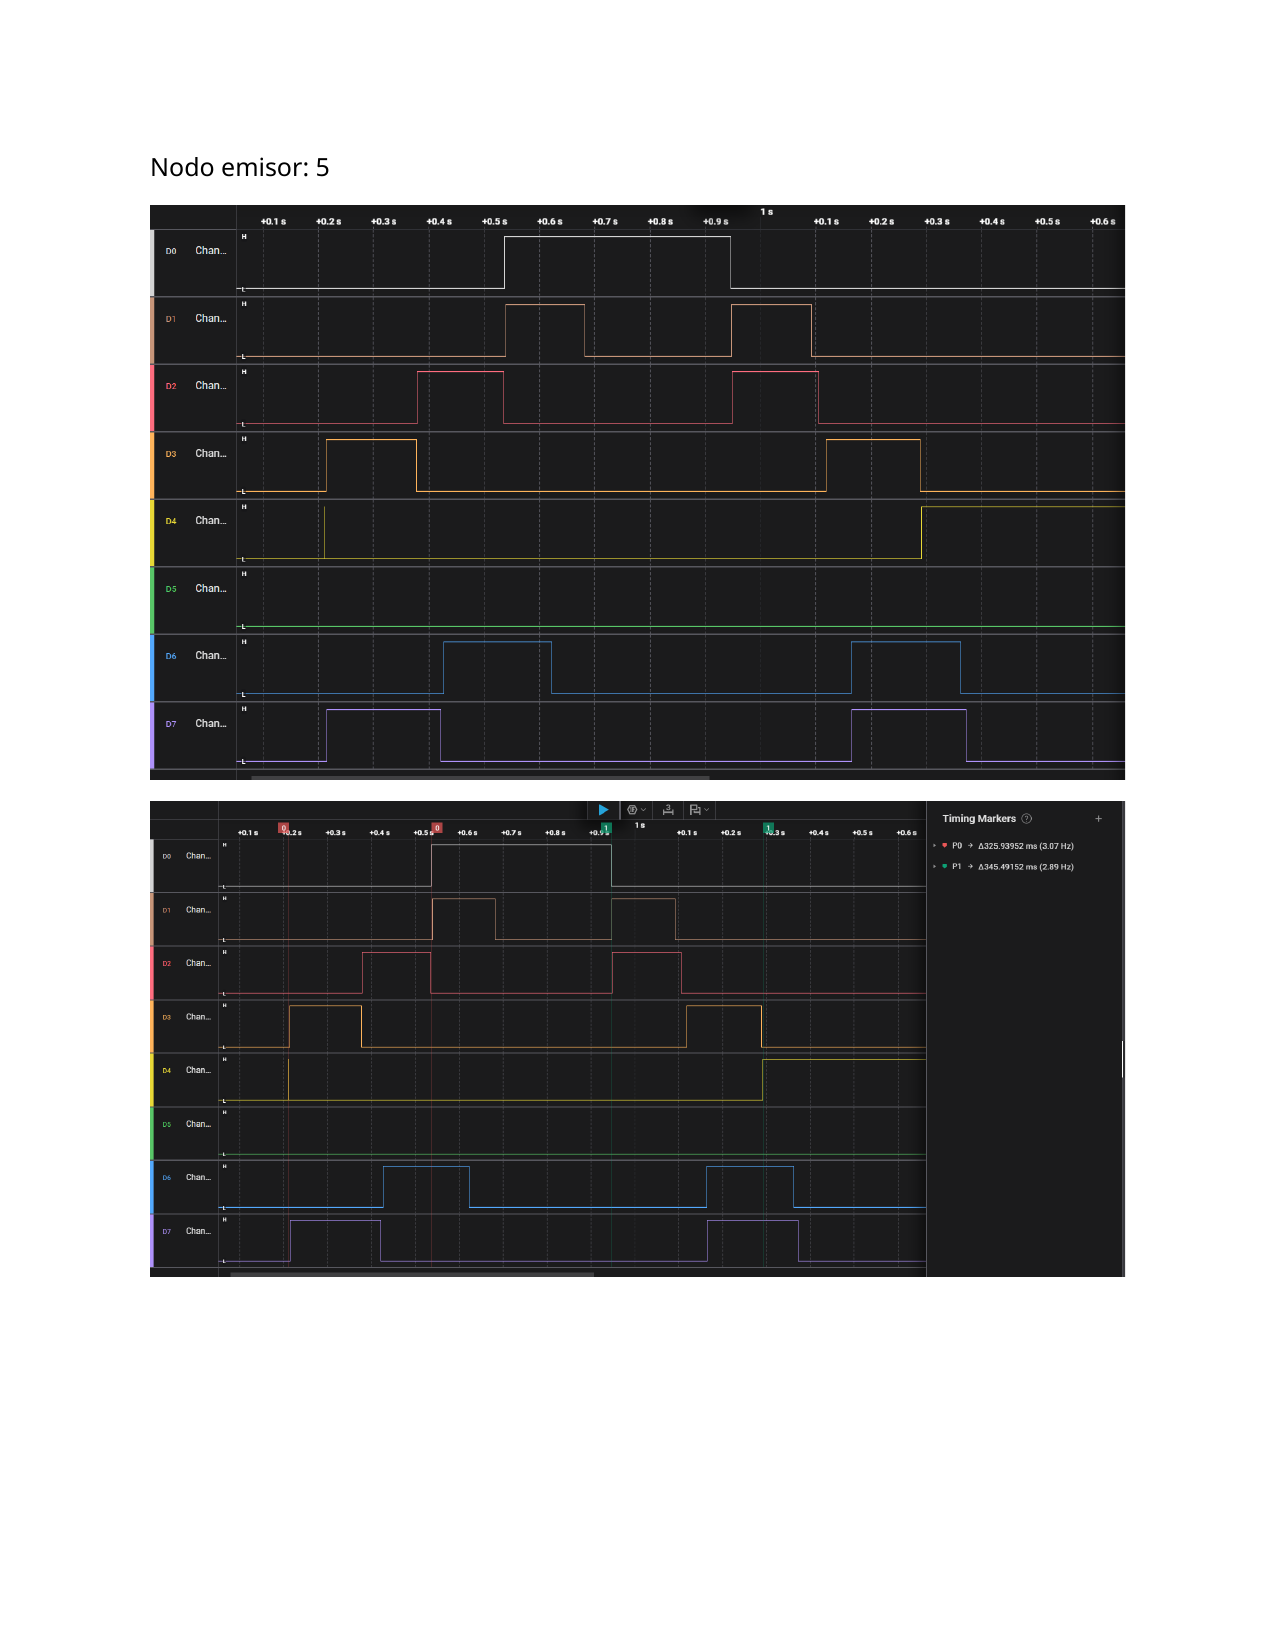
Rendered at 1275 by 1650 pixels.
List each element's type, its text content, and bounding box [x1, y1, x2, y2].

picture [150, 205, 1125, 780]
text Nodo emisor: 5 [150, 150, 1125, 184]
picture [150, 801, 1125, 1277]
